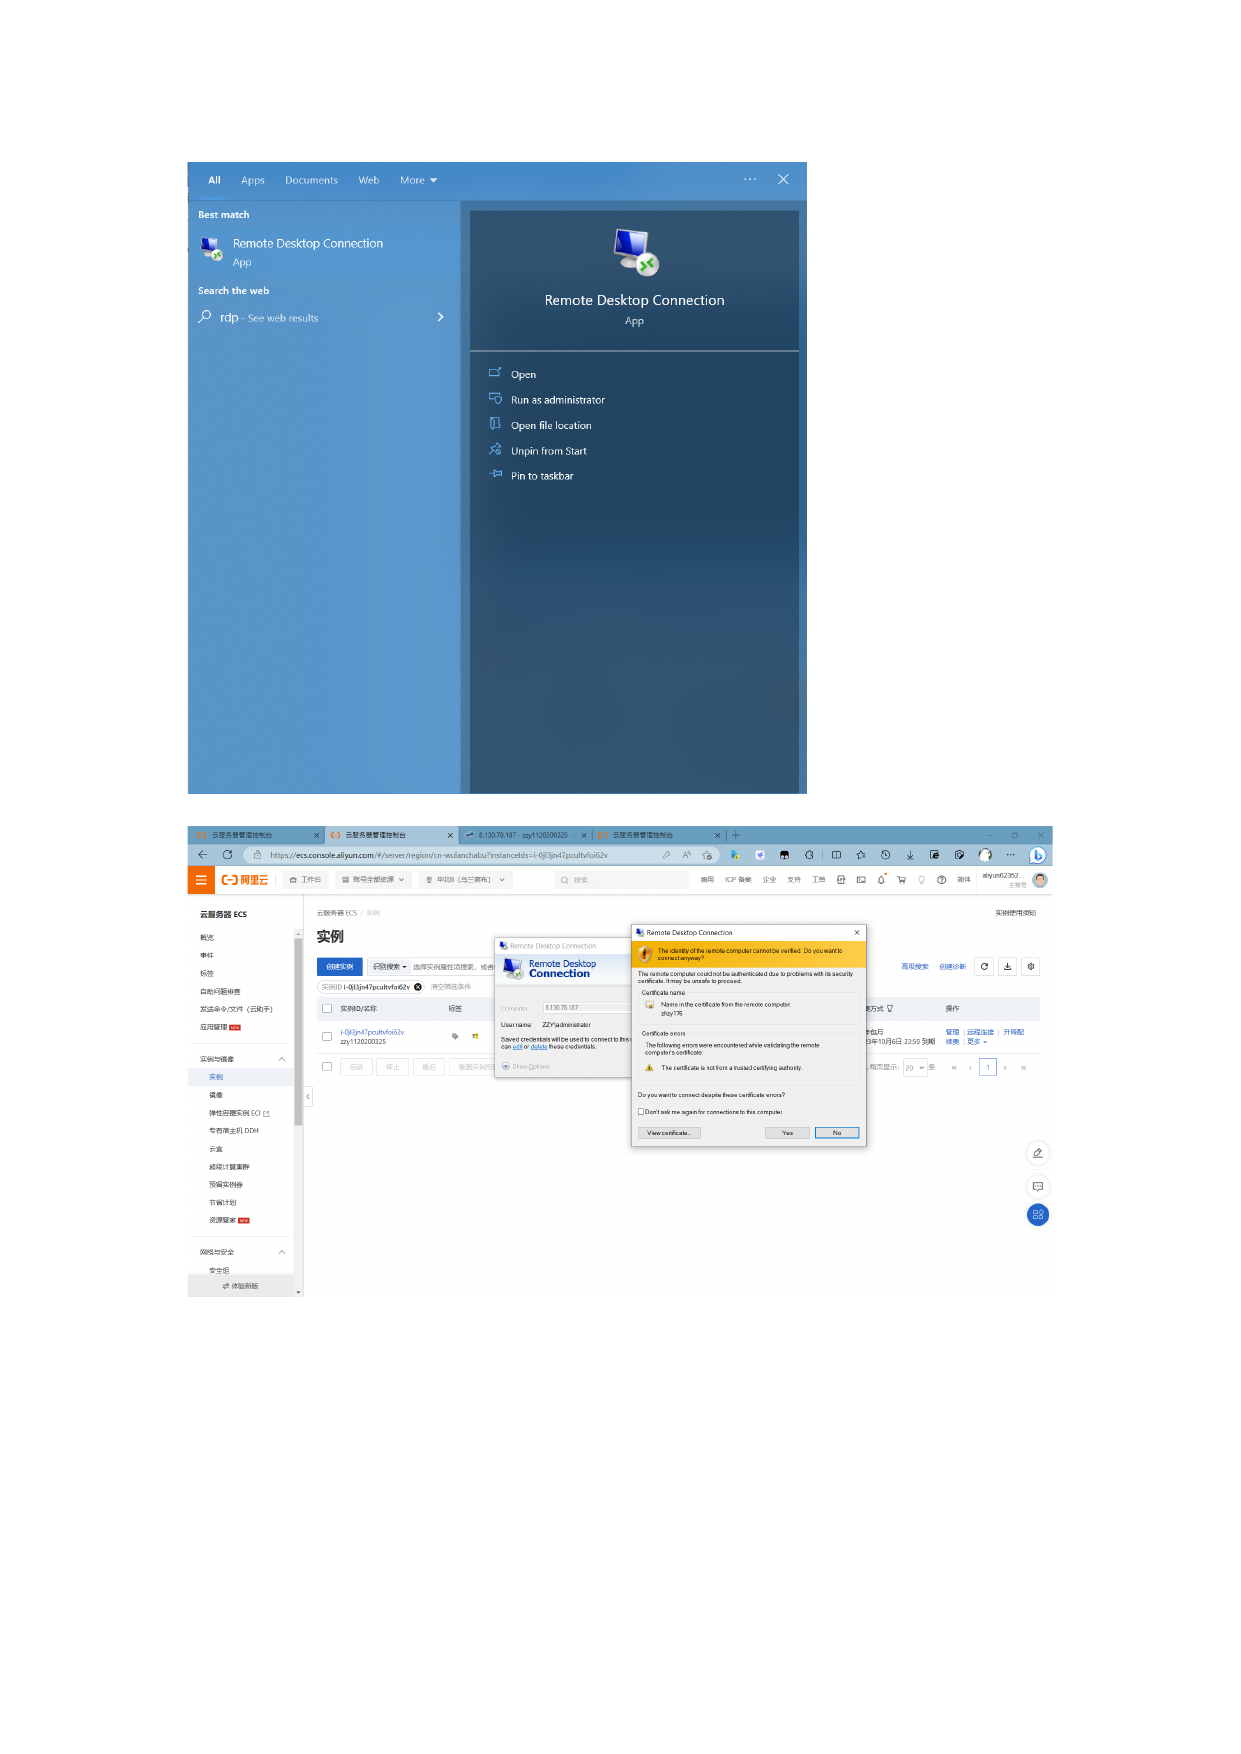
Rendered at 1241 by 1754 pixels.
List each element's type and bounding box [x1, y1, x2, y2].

picture [187, 162, 807, 794]
picture [187, 826, 1053, 1297]
